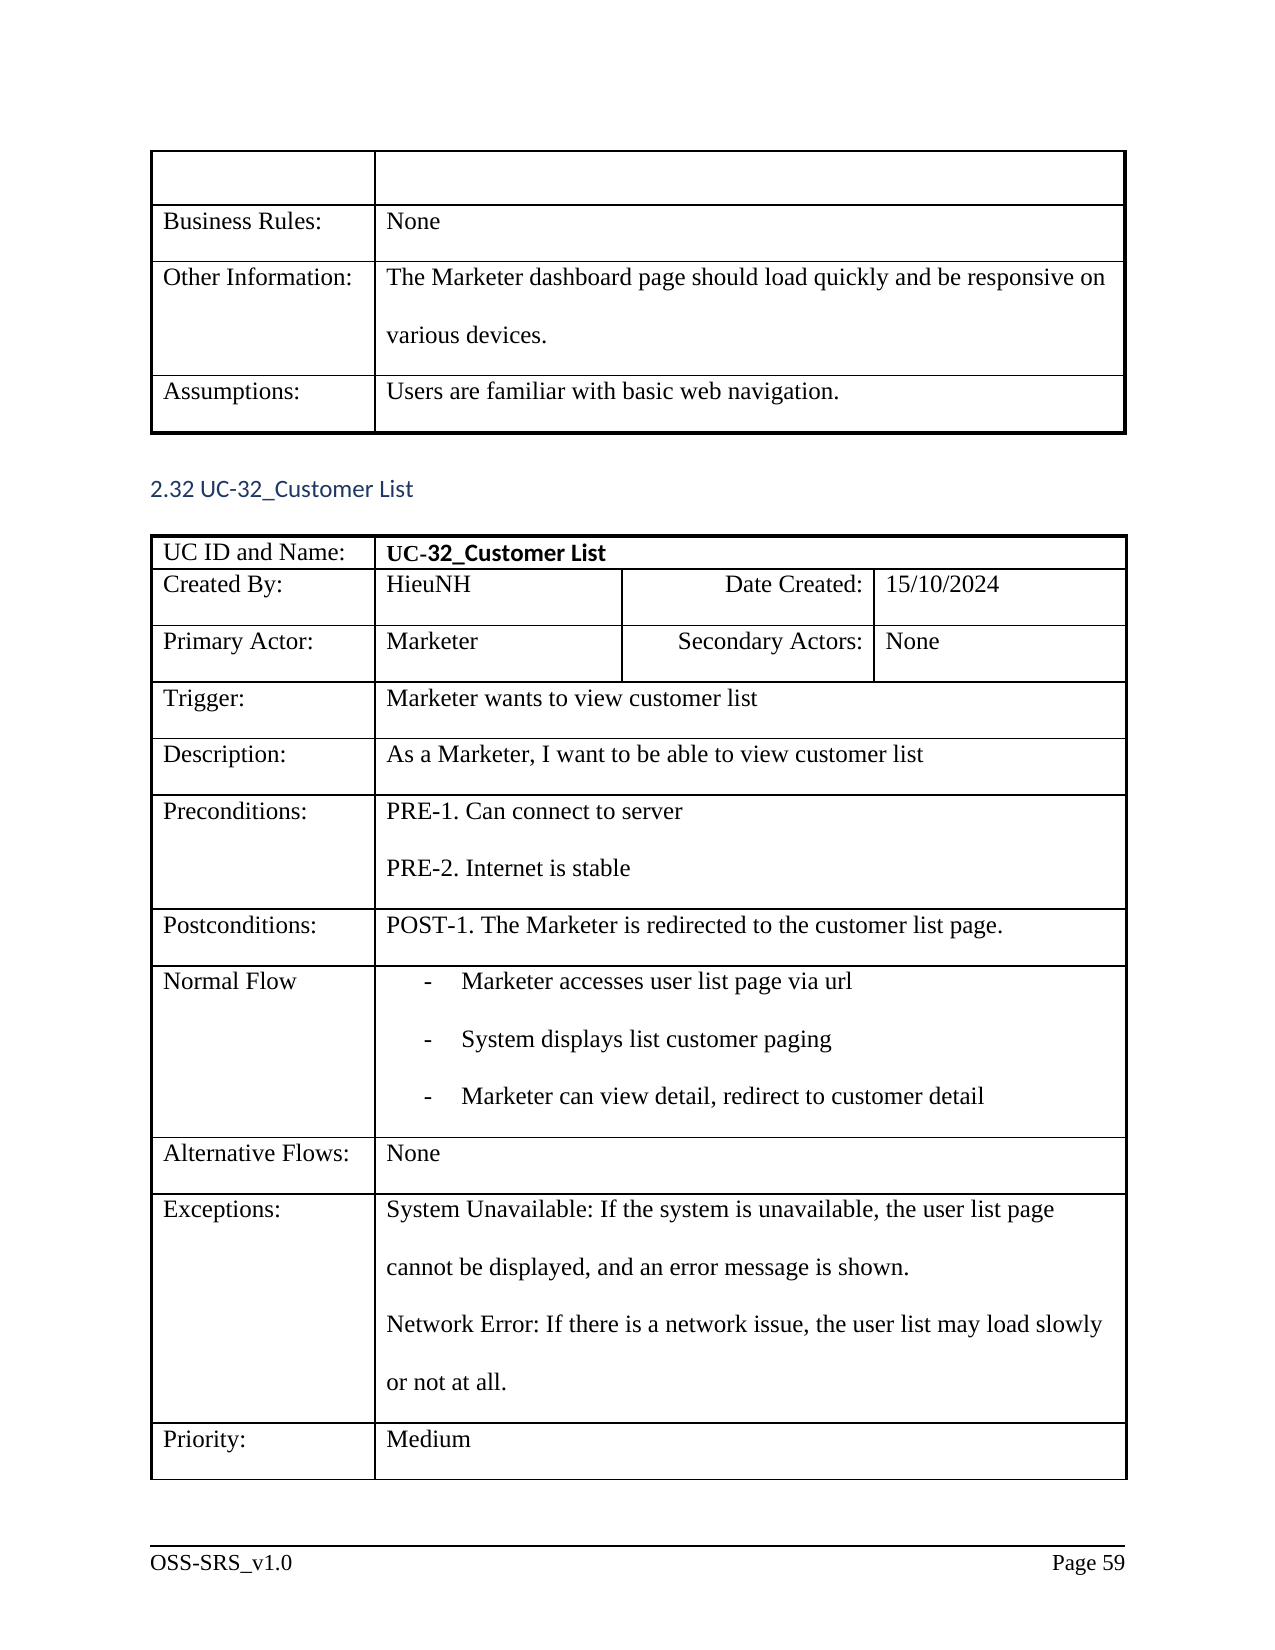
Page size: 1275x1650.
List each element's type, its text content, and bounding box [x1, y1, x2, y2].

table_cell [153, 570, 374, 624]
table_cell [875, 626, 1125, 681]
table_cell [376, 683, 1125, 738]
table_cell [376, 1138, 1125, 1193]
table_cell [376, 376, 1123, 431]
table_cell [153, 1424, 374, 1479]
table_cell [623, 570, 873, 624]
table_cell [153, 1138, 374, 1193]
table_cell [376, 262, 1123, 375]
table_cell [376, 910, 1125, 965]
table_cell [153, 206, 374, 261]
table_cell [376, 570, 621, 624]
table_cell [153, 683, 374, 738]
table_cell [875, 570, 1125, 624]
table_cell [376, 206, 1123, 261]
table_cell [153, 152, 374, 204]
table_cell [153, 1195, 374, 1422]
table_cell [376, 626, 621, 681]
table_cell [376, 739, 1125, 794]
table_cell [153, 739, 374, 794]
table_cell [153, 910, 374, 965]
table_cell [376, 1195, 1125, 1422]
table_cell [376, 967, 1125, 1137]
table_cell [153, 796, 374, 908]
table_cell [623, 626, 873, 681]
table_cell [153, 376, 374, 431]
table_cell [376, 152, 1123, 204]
subtitle 2.32 UC-32_Customer List [150, 473, 1125, 504]
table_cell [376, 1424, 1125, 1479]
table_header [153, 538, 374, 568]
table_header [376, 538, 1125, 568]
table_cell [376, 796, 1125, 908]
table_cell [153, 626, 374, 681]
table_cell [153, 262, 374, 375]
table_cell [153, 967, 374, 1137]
